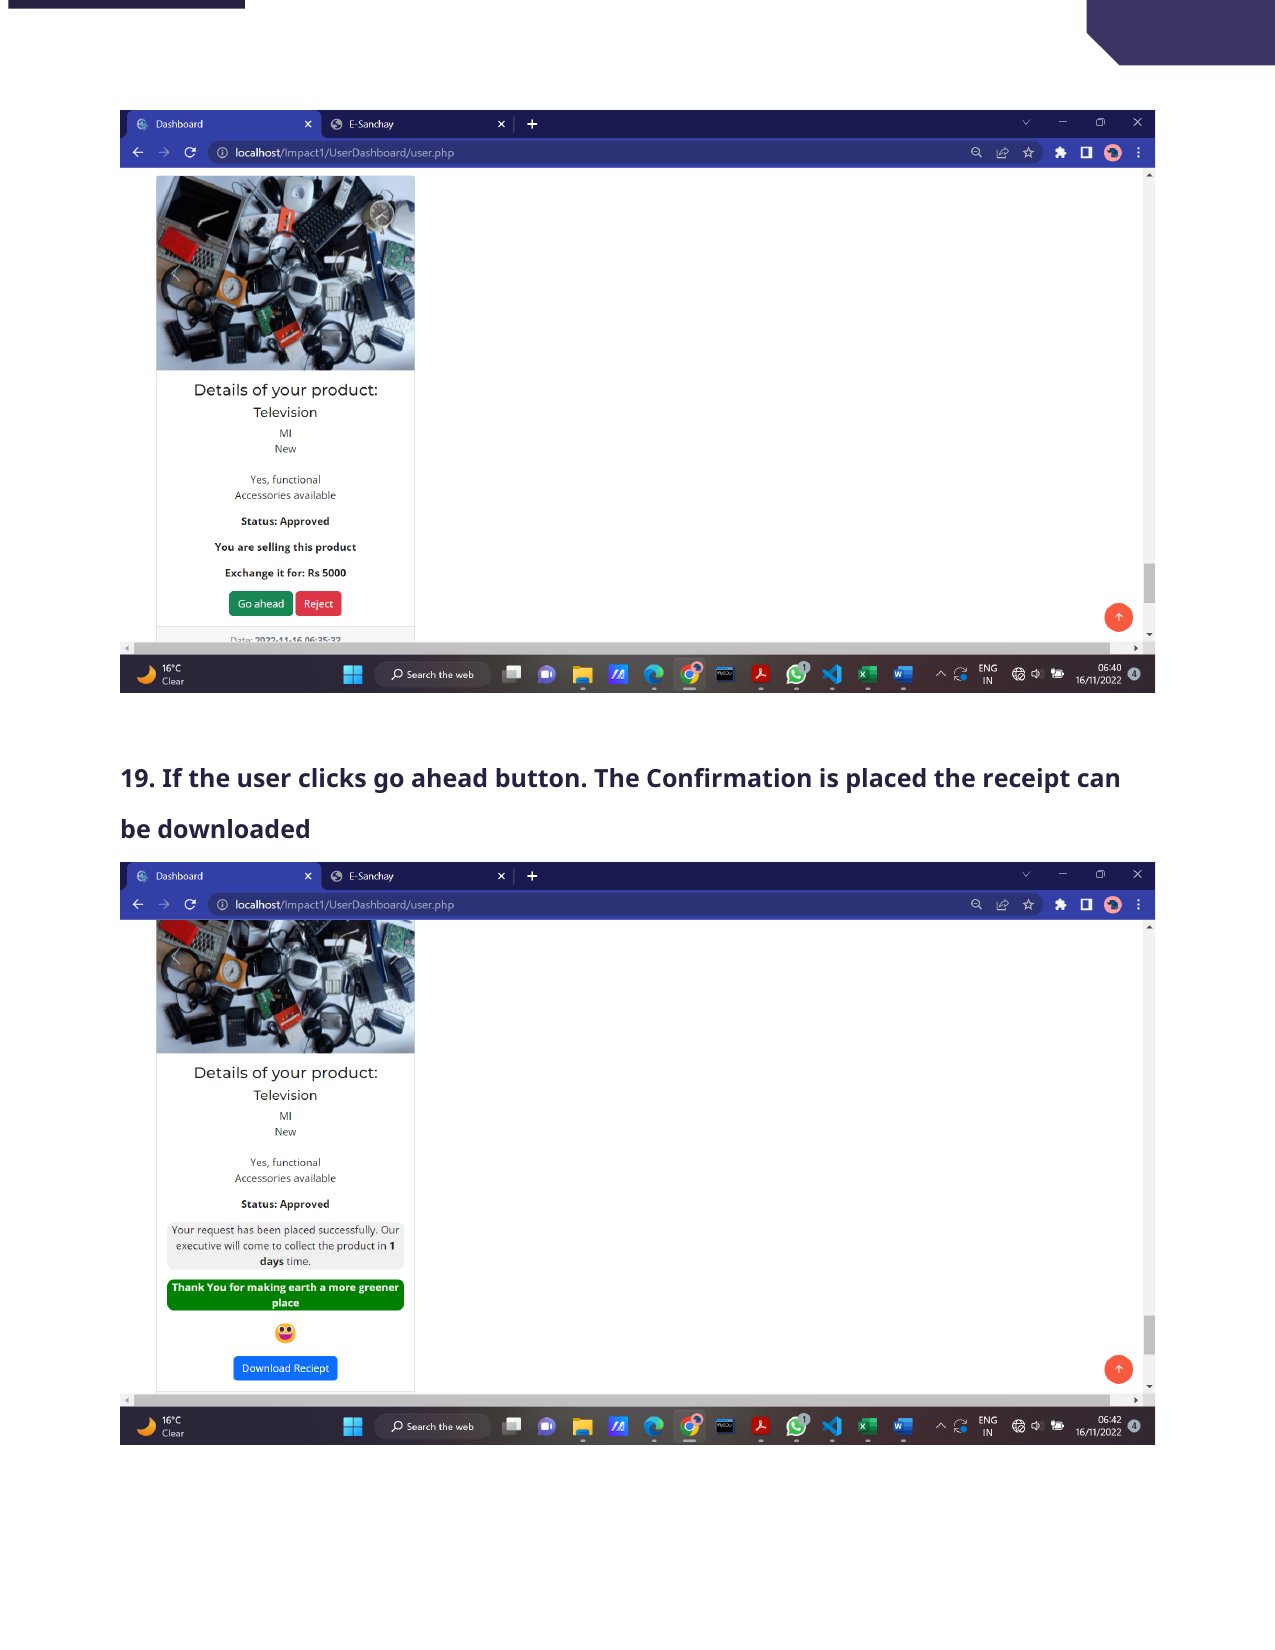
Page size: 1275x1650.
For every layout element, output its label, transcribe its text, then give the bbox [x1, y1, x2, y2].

text 19. If the user clicks go ahead button. The Confirmation is placed the receipt can be downloaded [120, 761, 1155, 846]
picture [120, 110, 1155, 693]
picture [120, 862, 1155, 1445]
